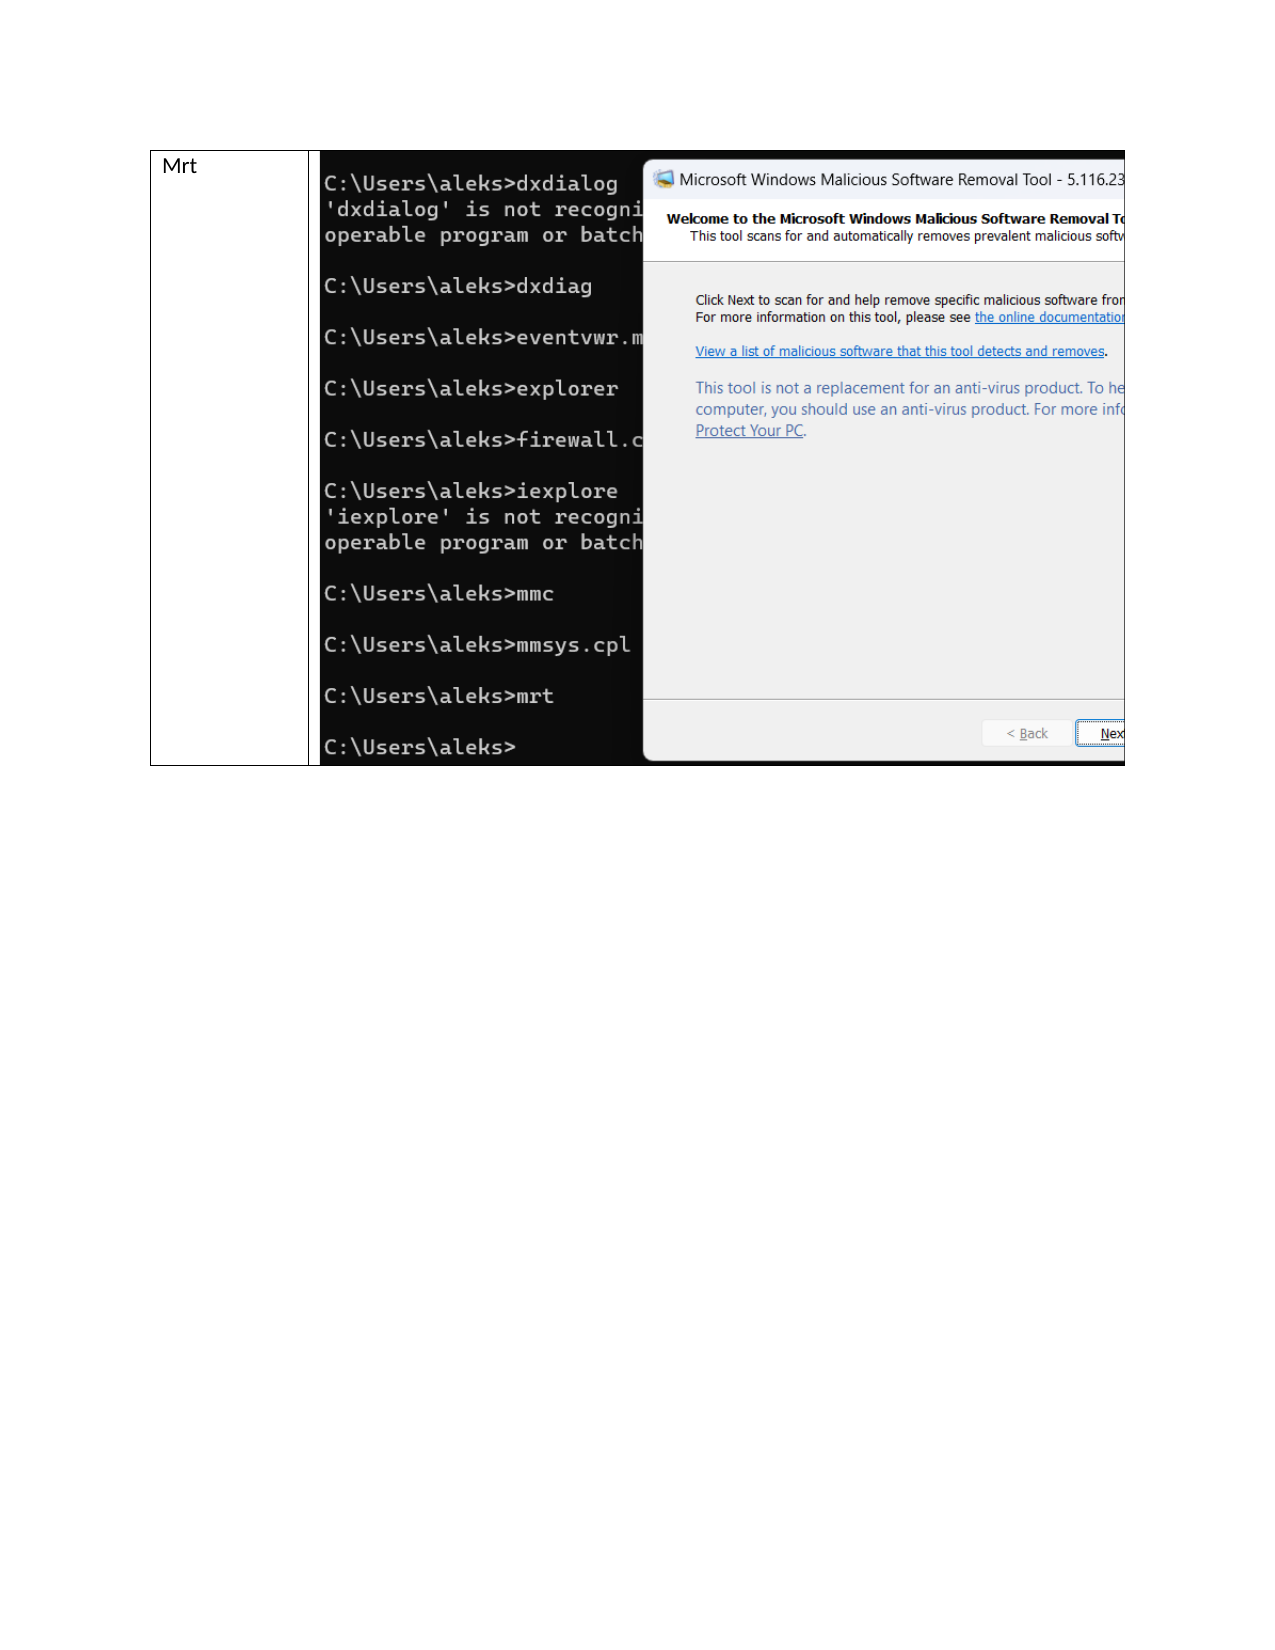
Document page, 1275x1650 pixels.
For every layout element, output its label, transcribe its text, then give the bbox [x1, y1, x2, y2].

table_cell [309, 151, 319, 765]
picture [319, 151, 1125, 765]
table_cell Mrt [151, 151, 308, 765]
